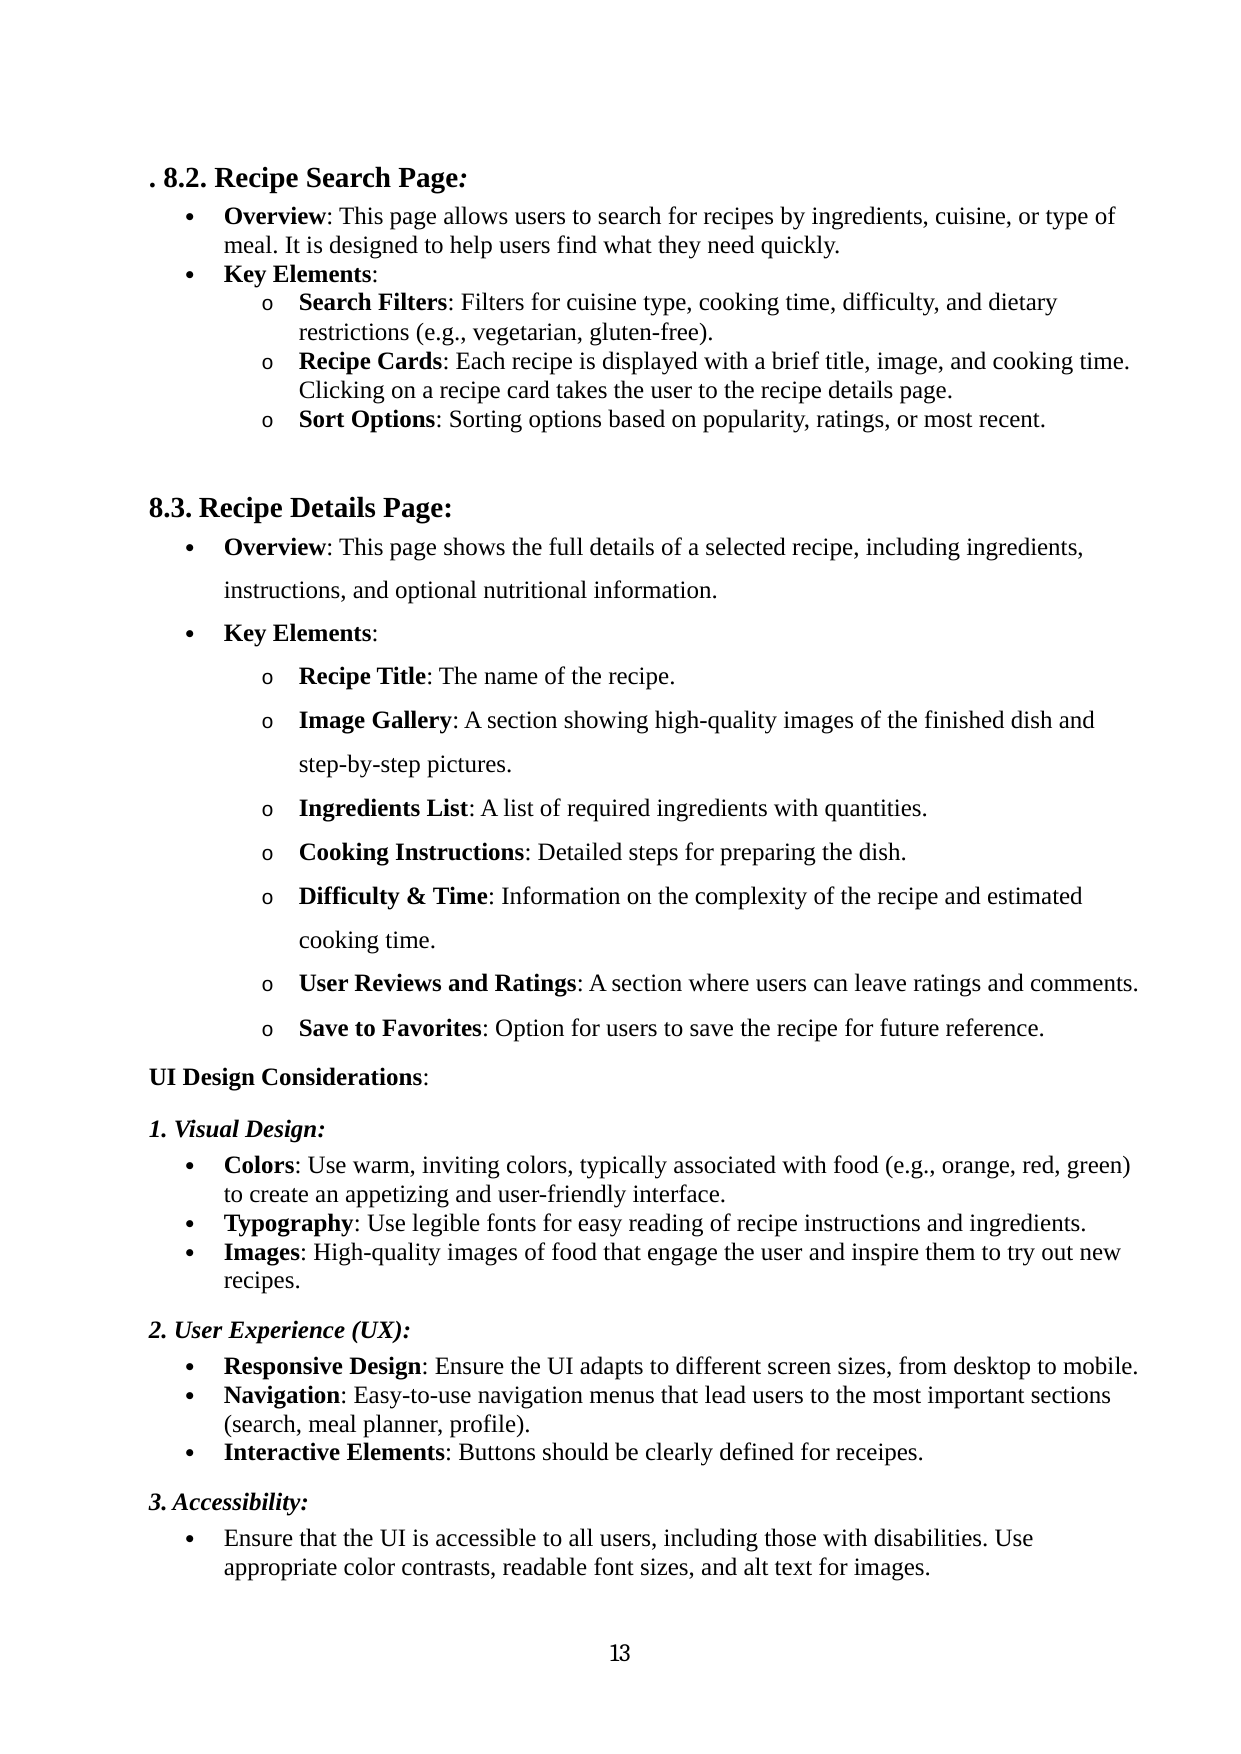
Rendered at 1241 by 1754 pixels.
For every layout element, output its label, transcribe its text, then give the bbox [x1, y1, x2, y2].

list Overview: This page allows users to search for recipes by ingredients, cuisine, or type of meal. It is designed to help users find what they need quickly. [186, 201, 1141, 259]
list Colors: Use warm, inviting colors, typically associated with food (e.g., orange, red, green) to create an appetizing and user-friendly interface. [186, 1150, 1141, 1208]
subtitle 3. Accessibility: [148, 1487, 1141, 1516]
list Recipe Cards: Each recipe is displayed with a brief title, image, and cooking time. Clicking on a recipe card takes the user to the recipe details page. [261, 346, 1141, 404]
list Key Elements: [186, 259, 1141, 287]
list Recipe Title: The name of the recipe. [261, 661, 1141, 691]
list Sort Options: Sorting options based on popularity, ratings, or most recent. [261, 404, 1141, 434]
list User Reviews and Ratings: A section where users can leave ratings and comments. [261, 968, 1141, 998]
subtitle . 8.2. Recipe Search Page: [148, 160, 1141, 193]
subtitle 1. Visual Design: [148, 1114, 1141, 1143]
subtitle 2. User Experience (UX): [148, 1315, 1141, 1344]
list Search Filters: Filters for cuisine type, cooking time, difficulty, and dietary restrictions (e.g., vegetarian, gluten-free). [261, 287, 1141, 346]
list Save to Favorites: Option for users to save the recipe for future reference. [261, 1013, 1141, 1042]
list Interactive Elements: Buttons should be clearly defined for receipes. [186, 1437, 1141, 1466]
list Ingredients List: A list of required ingredients with quantities. [261, 793, 1141, 822]
list Image Gallery: A section showing high-quality images of the finished dish and step-by-step pictures. [261, 706, 1141, 778]
list Typography: Use legible fonts for easy reading of recipe instructions and ingredients. [186, 1208, 1141, 1237]
list Navigation: Easy-to-use navigation menus that lead users to the most important sections (search, meal planner, profile). [186, 1380, 1141, 1437]
list Key Elements: [186, 618, 1141, 647]
list Responsive Design: Ensure the UI adapts to different screen sizes, from desktop to mobile. [186, 1351, 1141, 1380]
subtitle 8.3. Recipe Details Page: [148, 491, 1141, 524]
list Difficulty & Time: Information on the complexity of the recipe and estimated cooking time. [261, 881, 1141, 954]
list Images: High-quality images of food that engage the user and inspire them to try out new recipes. [186, 1237, 1141, 1294]
list Overview: This page shows the full details of a selected recipe, including ingredients, instructions, and optional nutritional information. [186, 532, 1141, 604]
subtitle UI Design Considerations: [148, 1062, 1141, 1091]
list Ensure that the UI is accessible to all users, including those with disabilities. Use appropriate color contrasts, readable font sizes, and alt text for images. [186, 1523, 1141, 1581]
list Cooking Instructions: Detailed steps for preparing the dish. [261, 837, 1141, 867]
